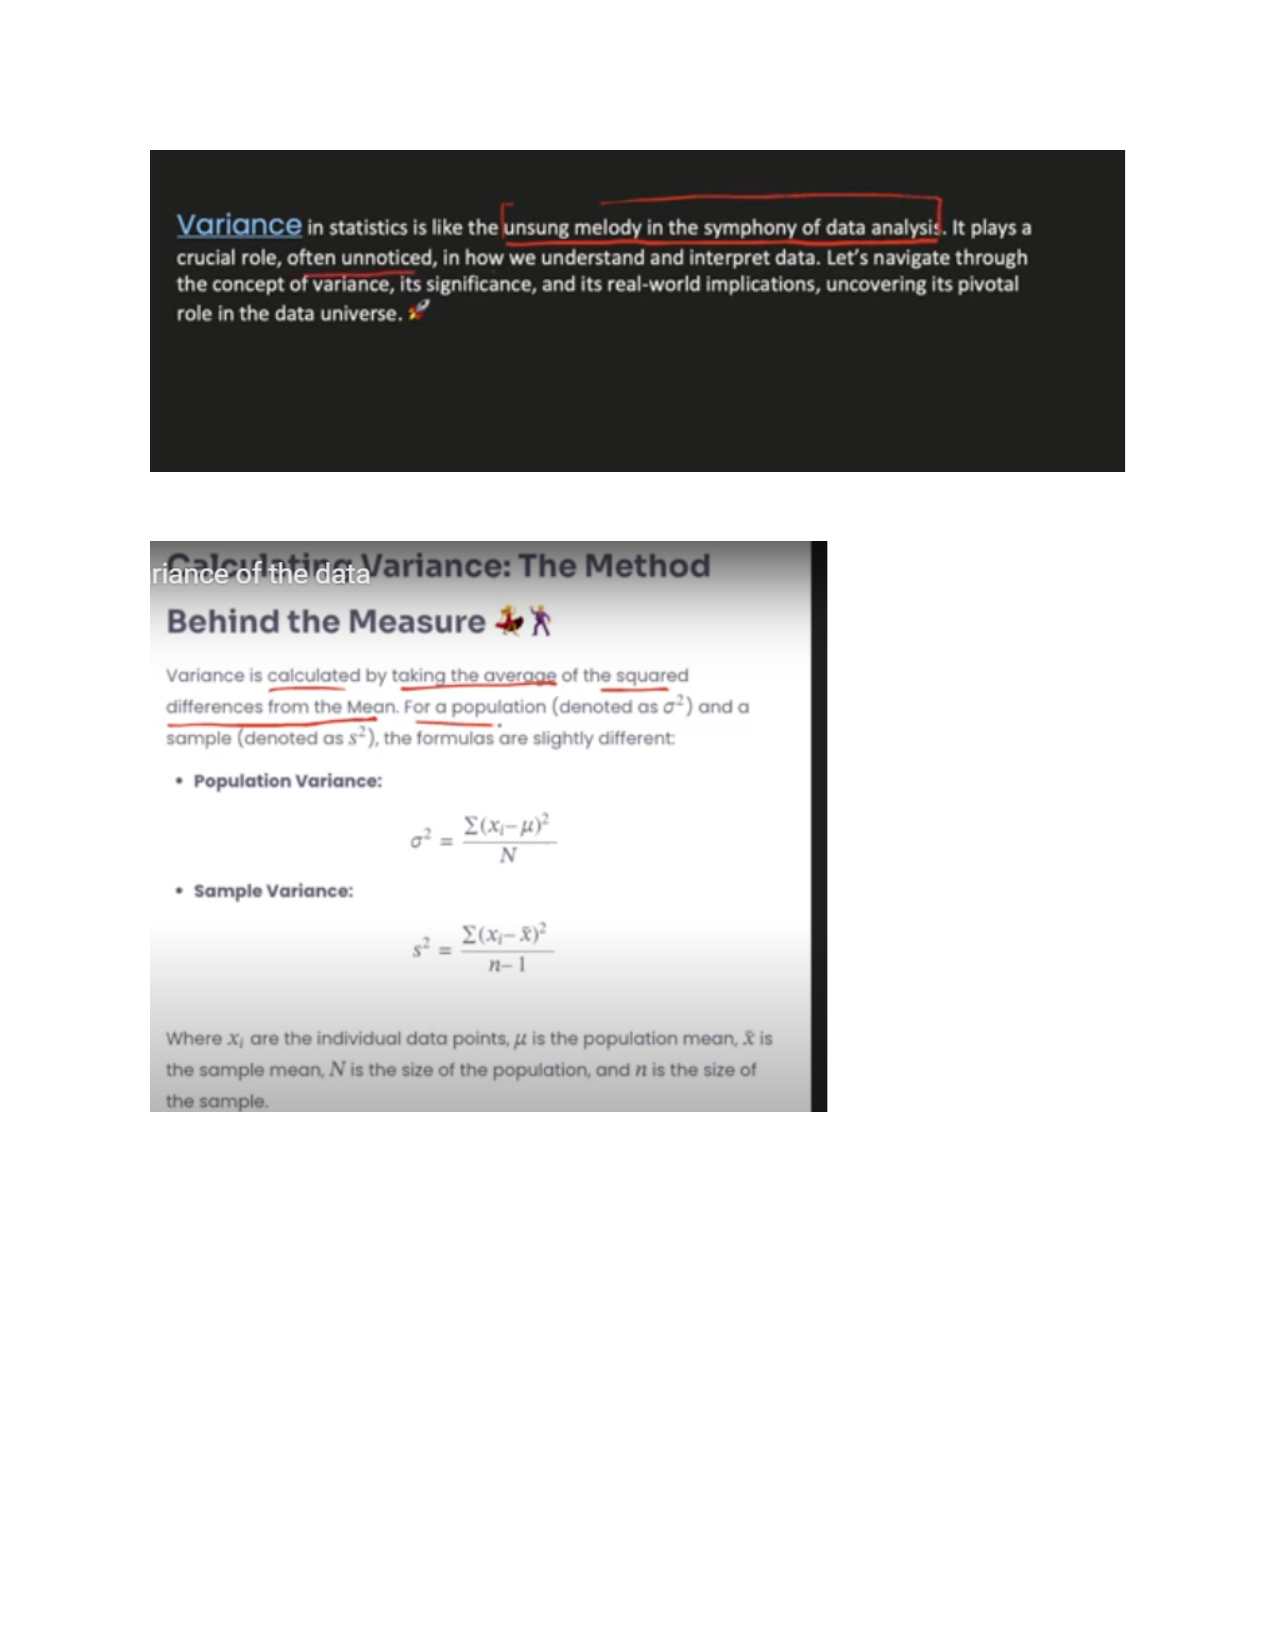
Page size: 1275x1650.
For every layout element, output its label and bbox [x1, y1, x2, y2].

picture [150, 541, 828, 1112]
picture [150, 150, 1125, 472]
